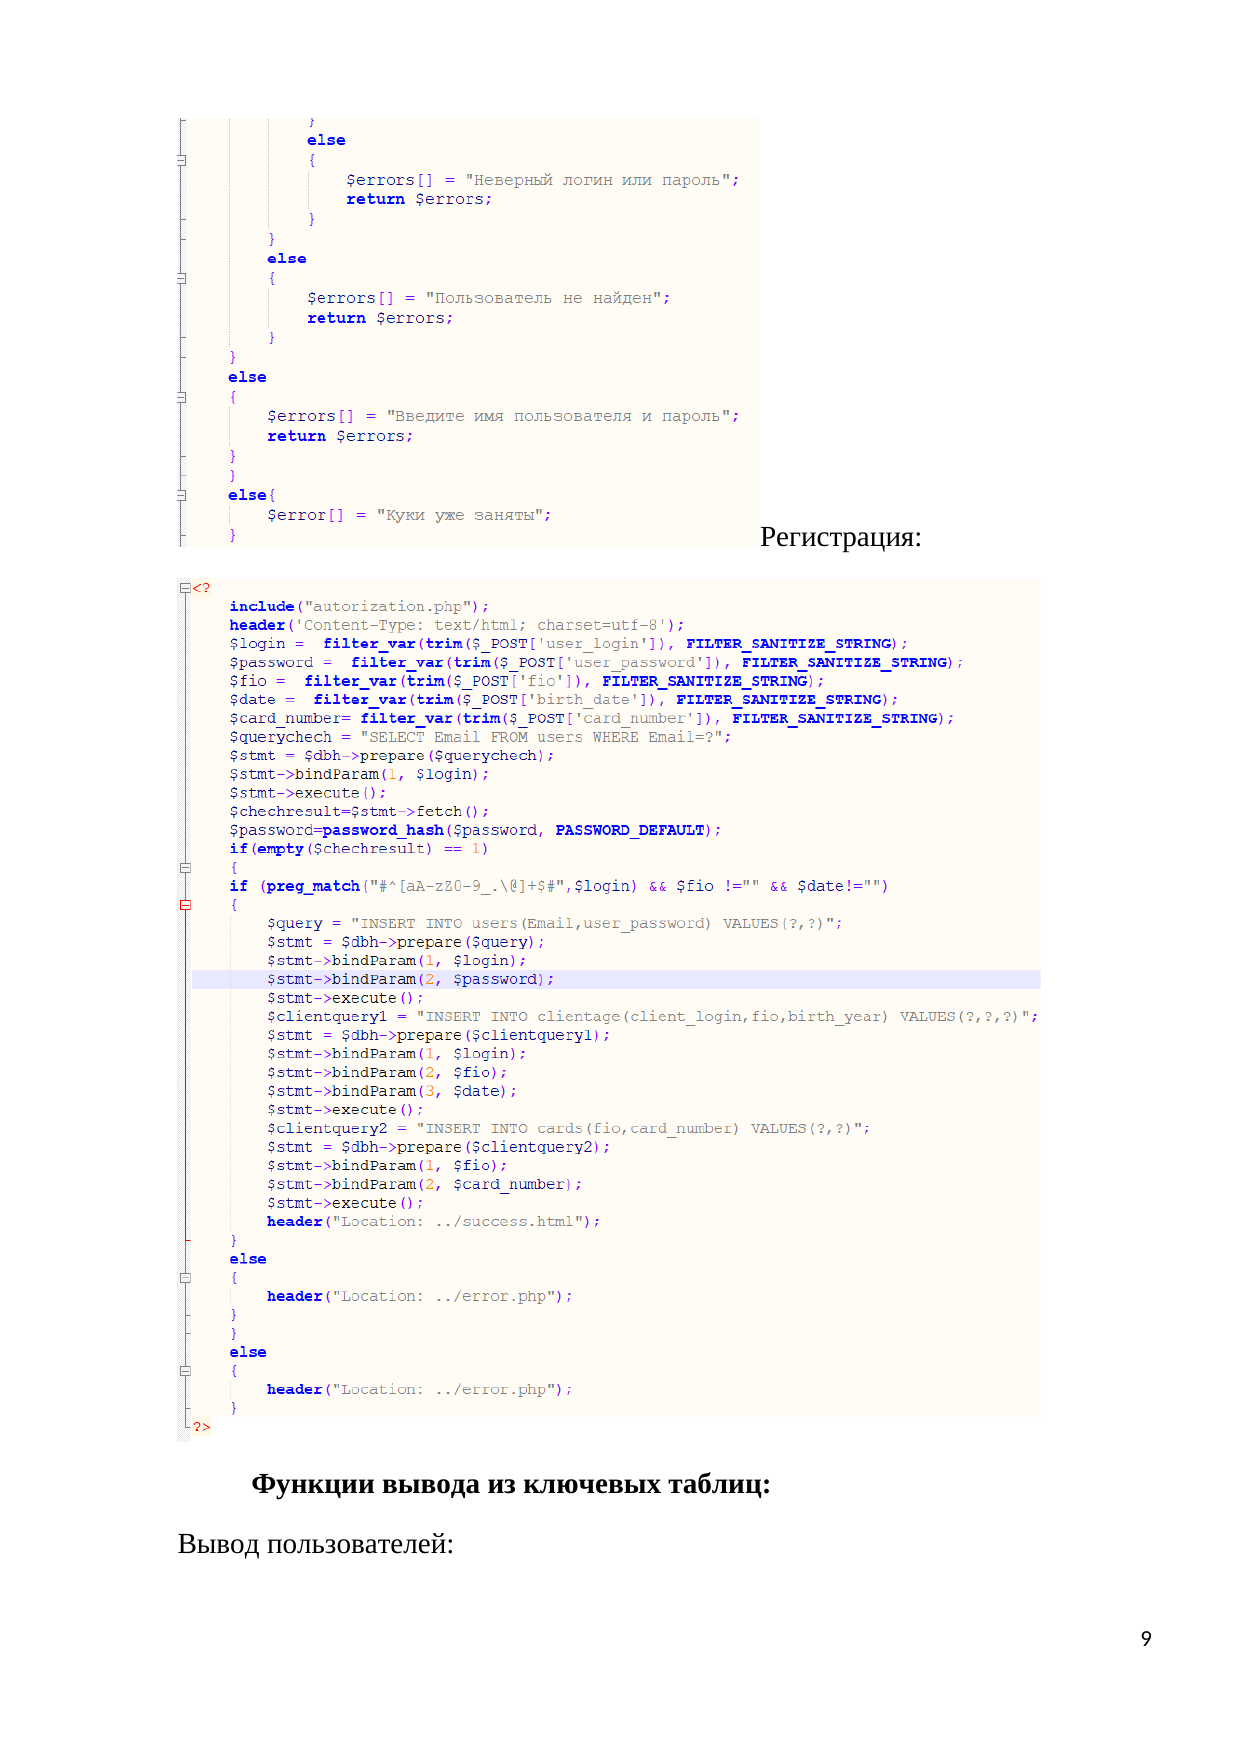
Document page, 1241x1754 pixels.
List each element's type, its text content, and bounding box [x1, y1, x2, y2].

text Функции вывода из ключевых таблиц: [177, 1466, 1152, 1500]
text Вывод пользователей: [177, 1526, 1152, 1559]
picture [177, 118, 760, 547]
picture [177, 578, 1041, 1442]
